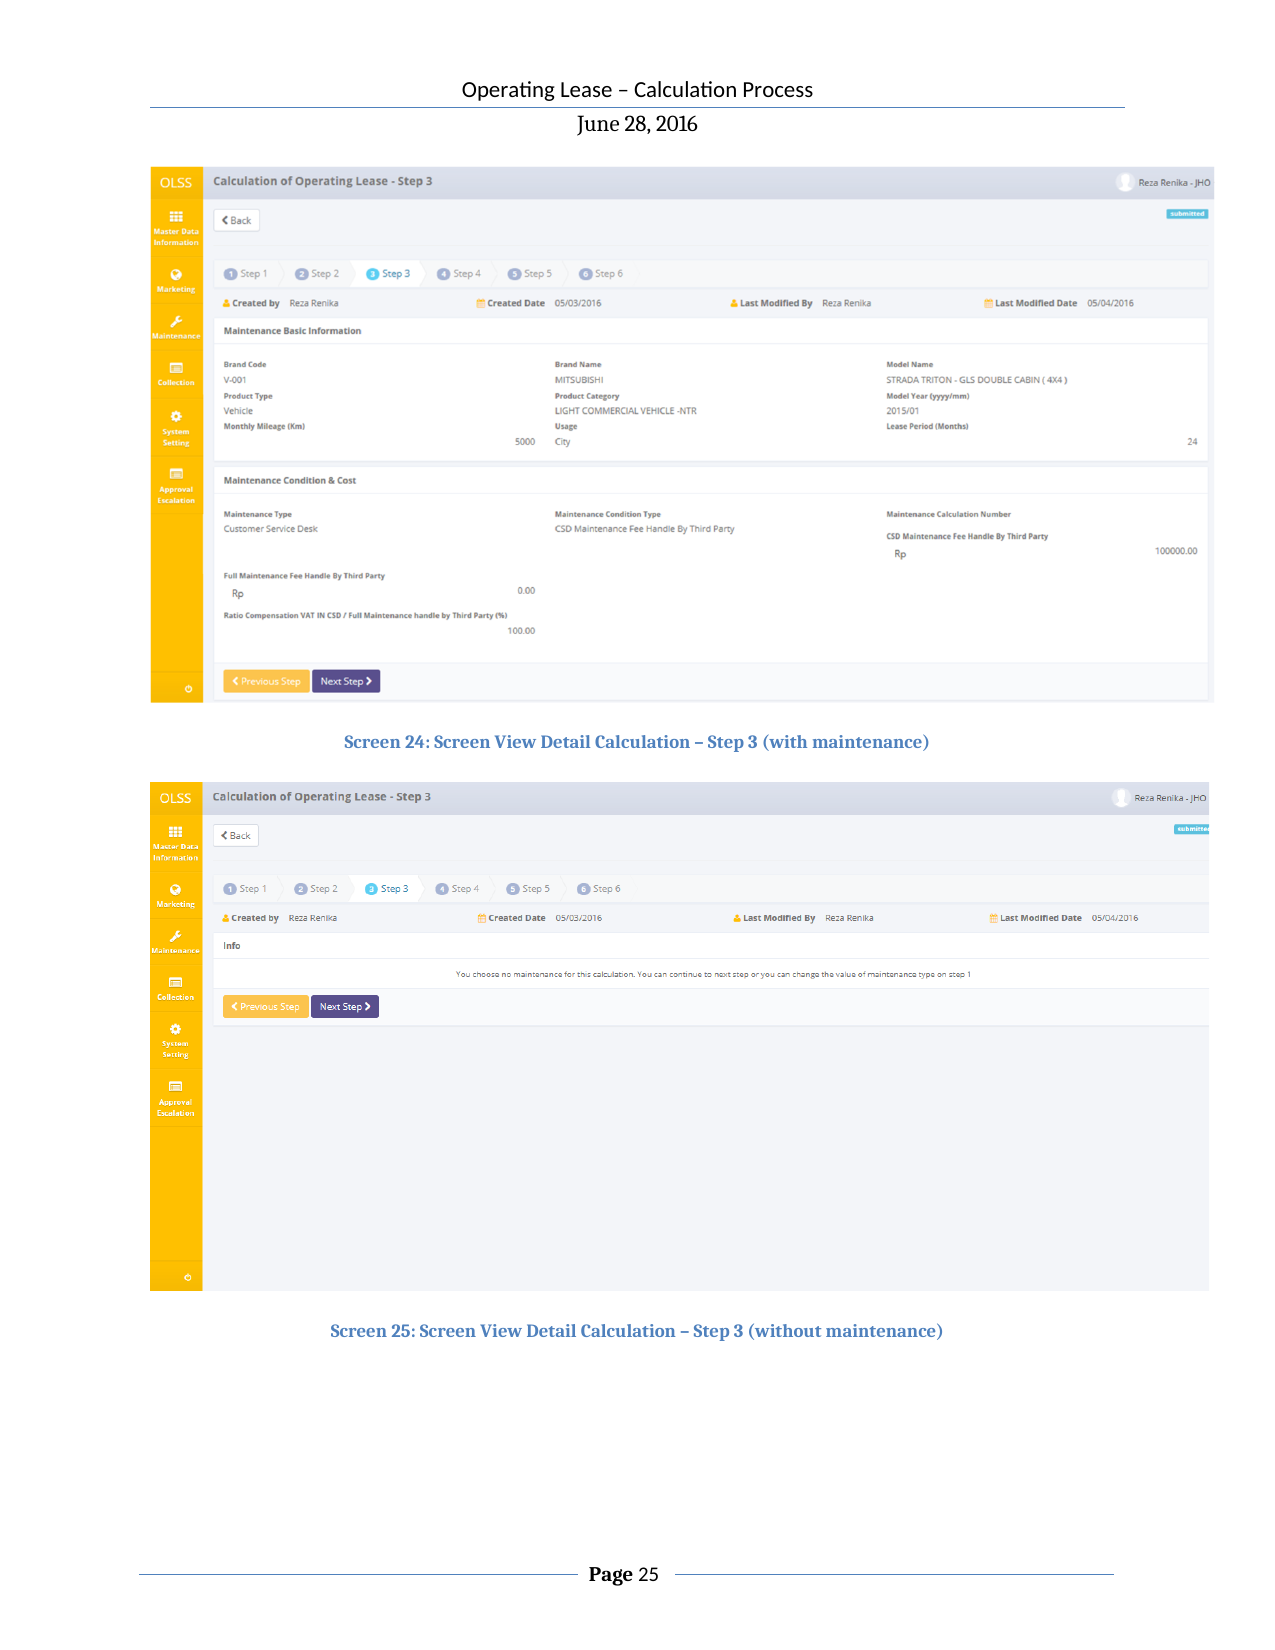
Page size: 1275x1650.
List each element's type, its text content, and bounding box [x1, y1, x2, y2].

picture [150, 782, 1210, 1291]
picture [150, 166, 1215, 703]
text Screen 25: Screen View Detail Calculation – Step 3 (without maintenance) [150, 1320, 1125, 1342]
text Screen 24: Screen View Detail Calculation – Step 3 (with maintenance) [150, 732, 1125, 753]
